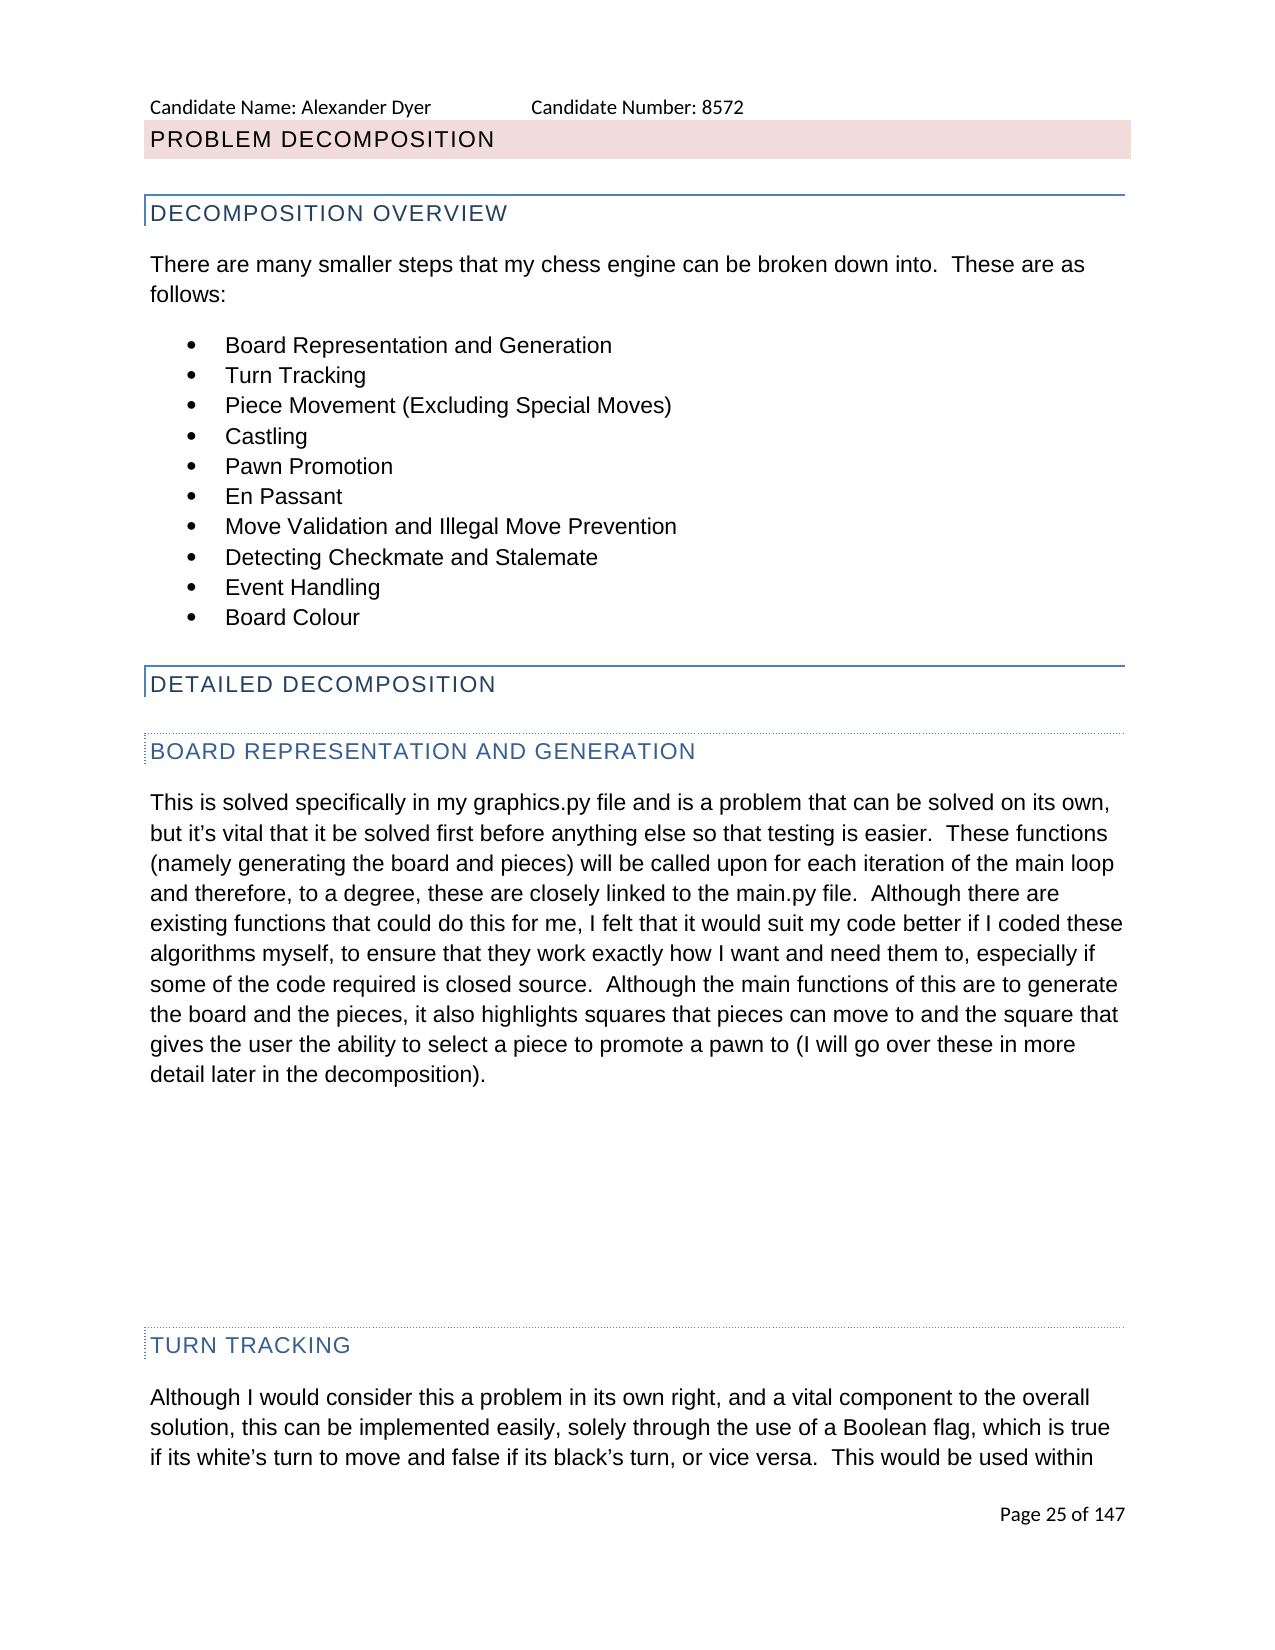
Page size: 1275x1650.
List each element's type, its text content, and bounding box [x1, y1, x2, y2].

list Board Colour [187, 604, 1125, 630]
list Detecting Checkmate and Stalemate [187, 543, 1125, 570]
list Piece Movement (Excluding Special Moves) [187, 392, 1125, 419]
list Board Representation and Generation [187, 332, 1125, 358]
list Pawn Promotion [187, 453, 1125, 479]
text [150, 1383, 1125, 1470]
subtitle Detailed Decomposition [146, 667, 1125, 697]
list Event Handling [187, 574, 1125, 600]
list Castling [187, 423, 1125, 449]
text There are many smaller steps that my chess engine can be broken down into. These are as follows: [150, 251, 1125, 307]
subtitle Problem Decomposition [150, 126, 1125, 153]
text This is solved specifically in my graphics.py file and is a problem that can be solved on its own, but it’s vital that it be solved first before anything else so that testing is easier. These functions (namely generating the board and pieces) will be called upon for each iteration of the main loop and therefore, to a degree, these are closely linked to the main.py file. Although there are existing functions that could do this for me, I felt that it would suit my code better if I coded these algorithms myself, to ensure that they work exactly how I want and need them to, especially if some of the code required is closed source. Although the main functions of this are to generate the board and the pieces, it also highlights squares that pieces can move to and the square that gives the user the ability to select a piece to promote a pawn to (I will go over these in more detail later in the decomposition). [150, 789, 1125, 1087]
list Turn Tracking [187, 362, 1125, 388]
subtitle Board Representation and Generation [144, 732, 1125, 764]
subtitle Decomposition Overview [146, 196, 1125, 226]
subtitle Turn Tracking [144, 1327, 1125, 1359]
list En Passant [187, 483, 1125, 509]
list Move Validation and Illegal Move Prevention [187, 513, 1125, 539]
